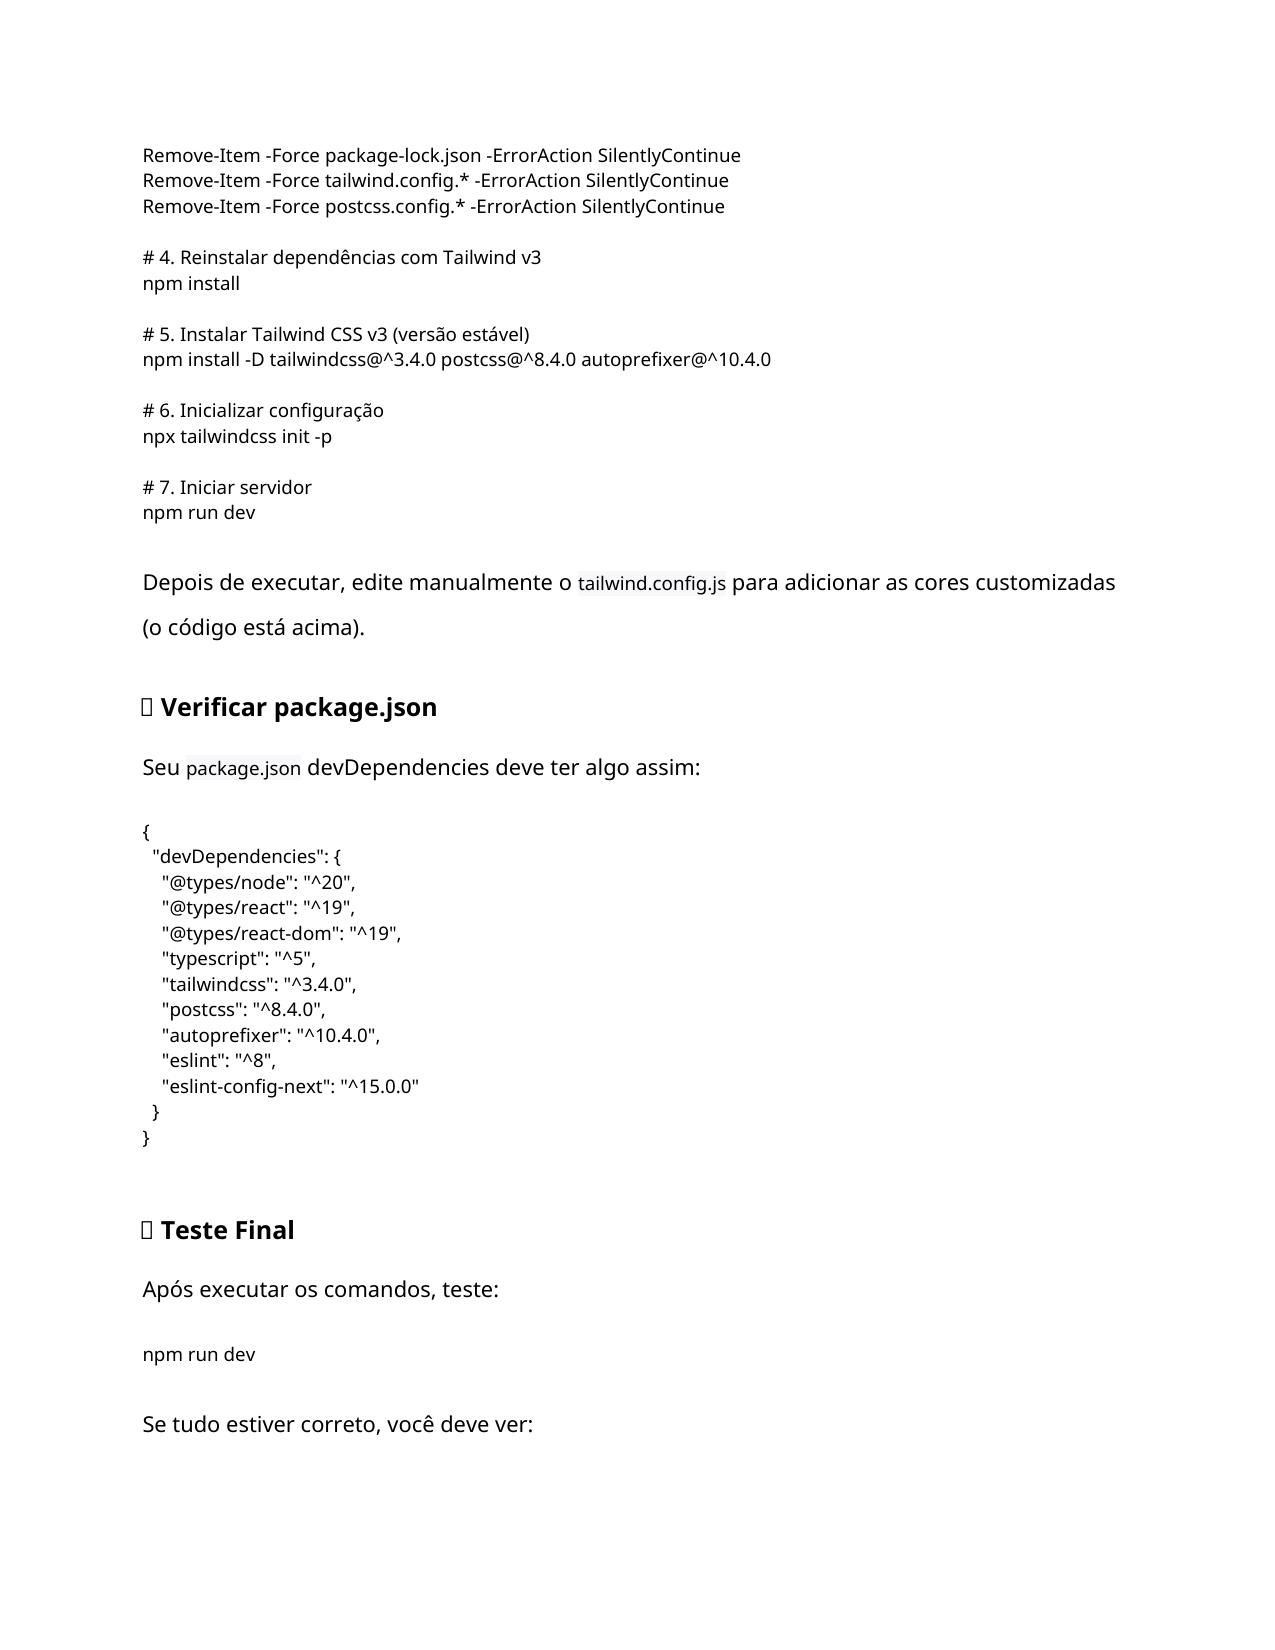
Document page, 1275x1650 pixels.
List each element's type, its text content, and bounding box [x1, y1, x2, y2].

text Depois de executar, edite manualmente o tailwind.config.js para adicionar as cores customizadas (o código está acima). [142, 567, 1133, 642]
text Se tudo estiver correto, você deve ver: [142, 1409, 1133, 1438]
text Seu package.json devDependencies deve ter algo assim: [142, 751, 1133, 781]
text ✅ Teste Final [139, 1212, 1133, 1246]
text 📝 Verificar package.json [139, 689, 1133, 723]
text Após executar os comandos, teste: [142, 1274, 1133, 1304]
